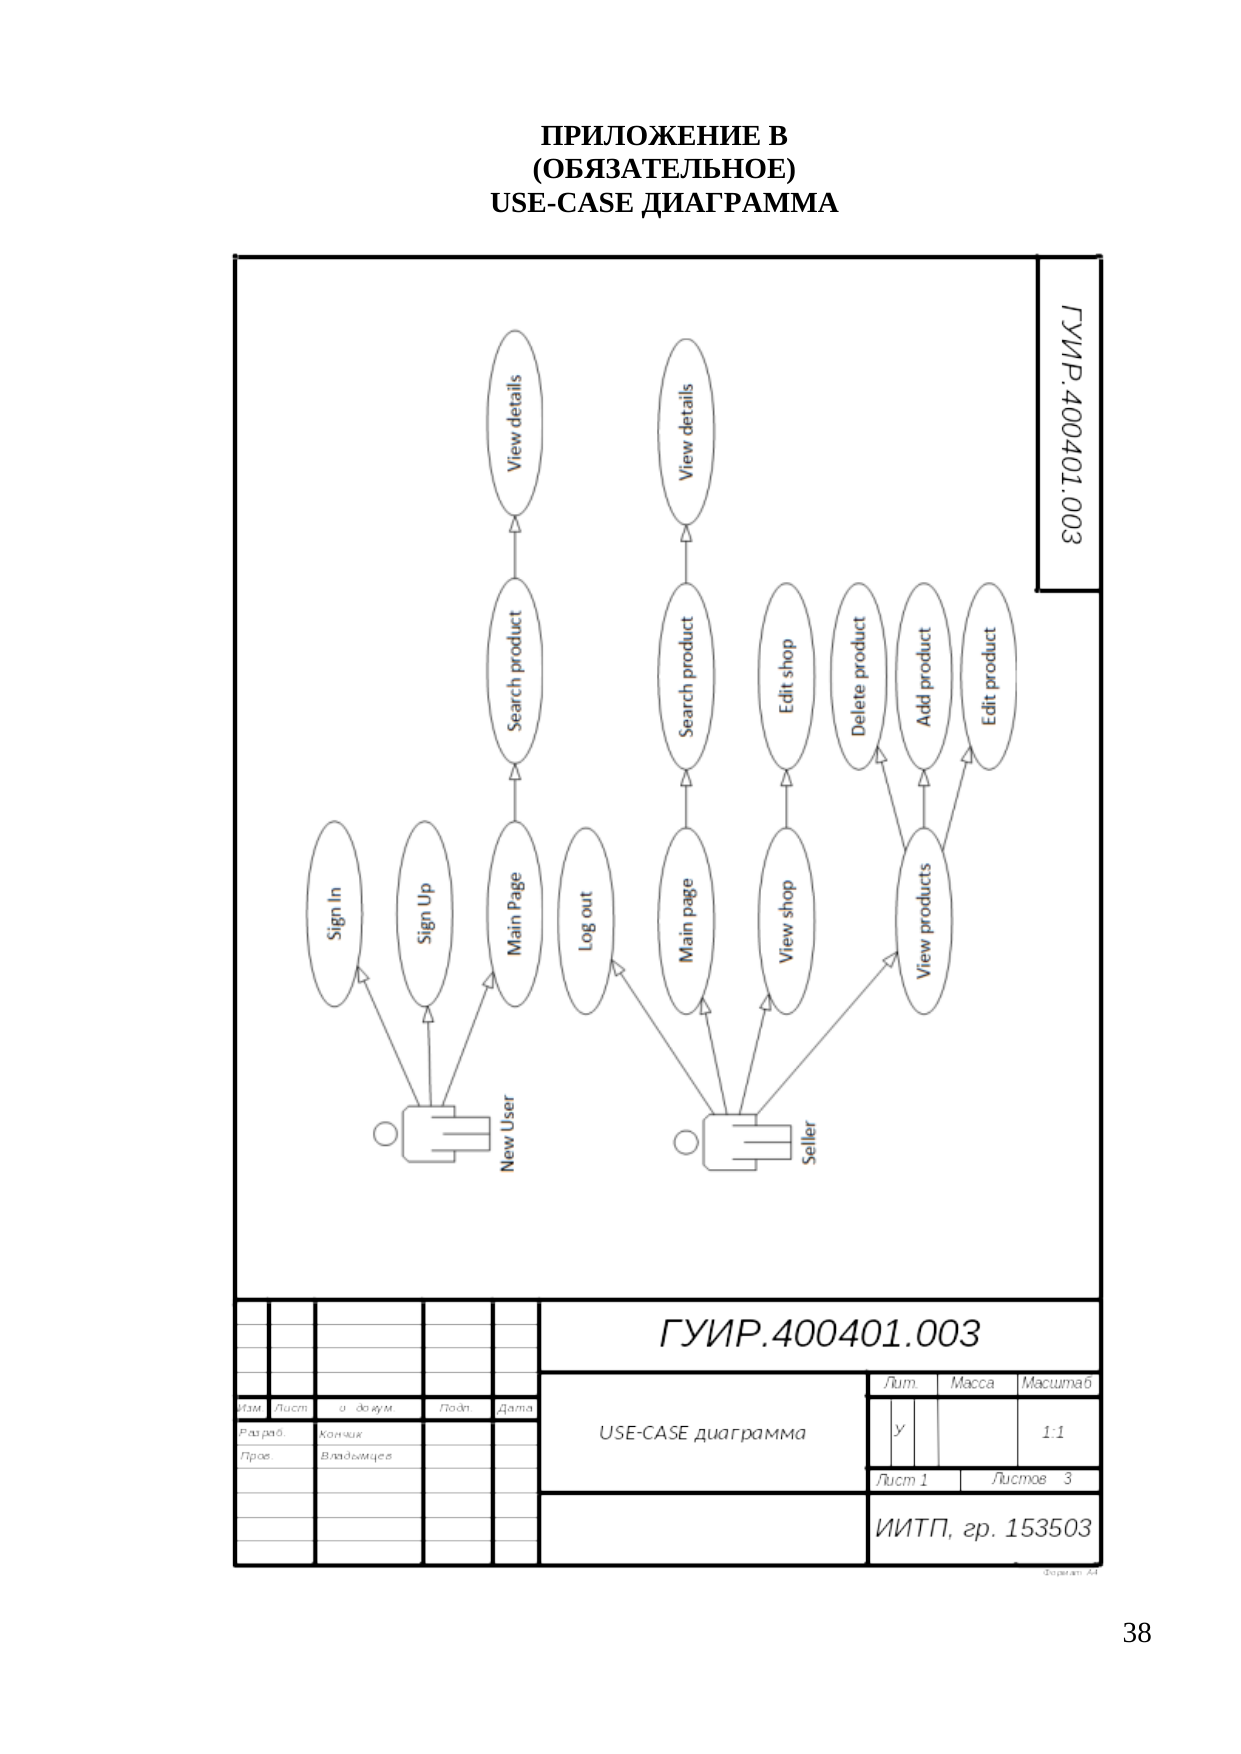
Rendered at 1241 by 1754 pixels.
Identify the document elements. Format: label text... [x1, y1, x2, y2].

text ПРИЛОЖЕНИЕ В (обязательное) USE-CASE диаграмма [177, 118, 1152, 219]
